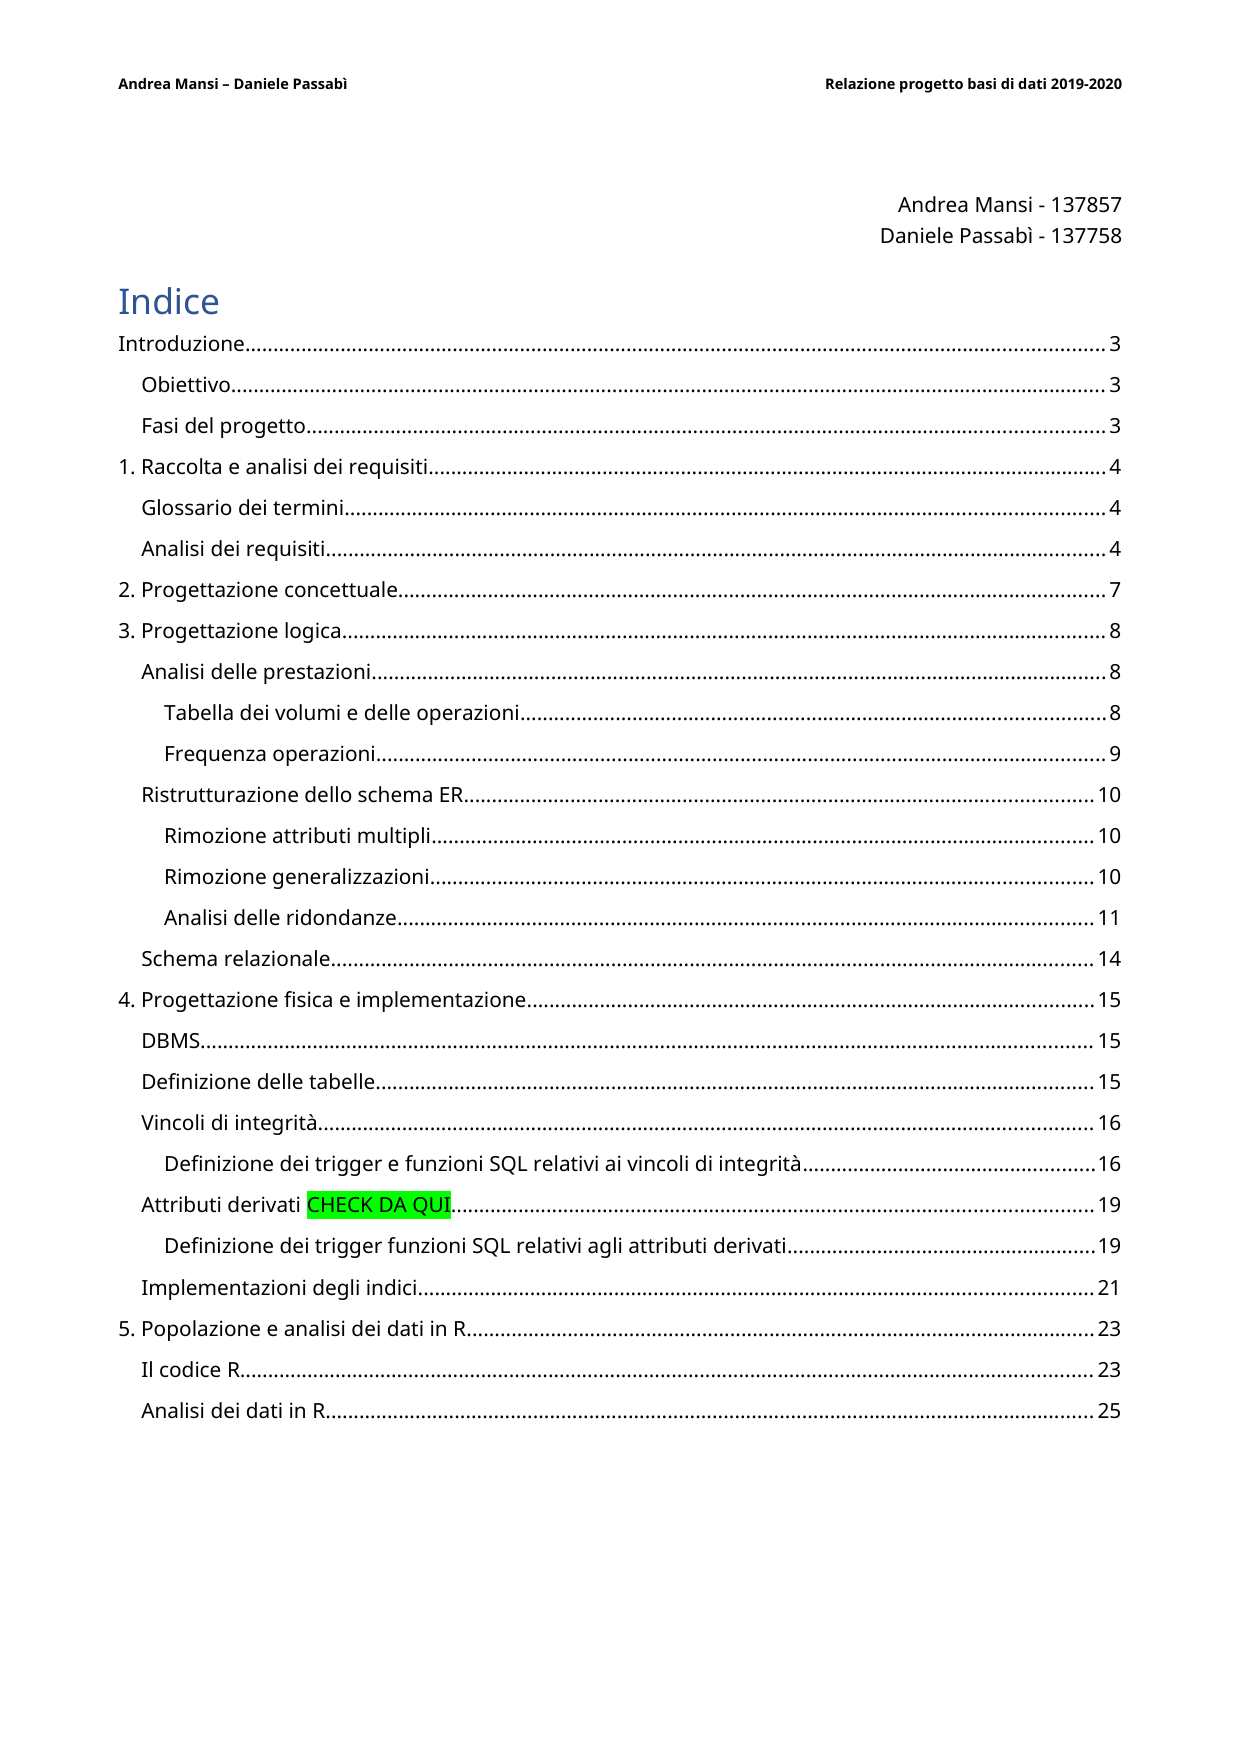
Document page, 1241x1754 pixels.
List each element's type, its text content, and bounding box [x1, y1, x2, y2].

text Daniele Passabì - 137758 [118, 221, 1122, 249]
text Andrea Mansi - 137857 [118, 190, 1122, 219]
